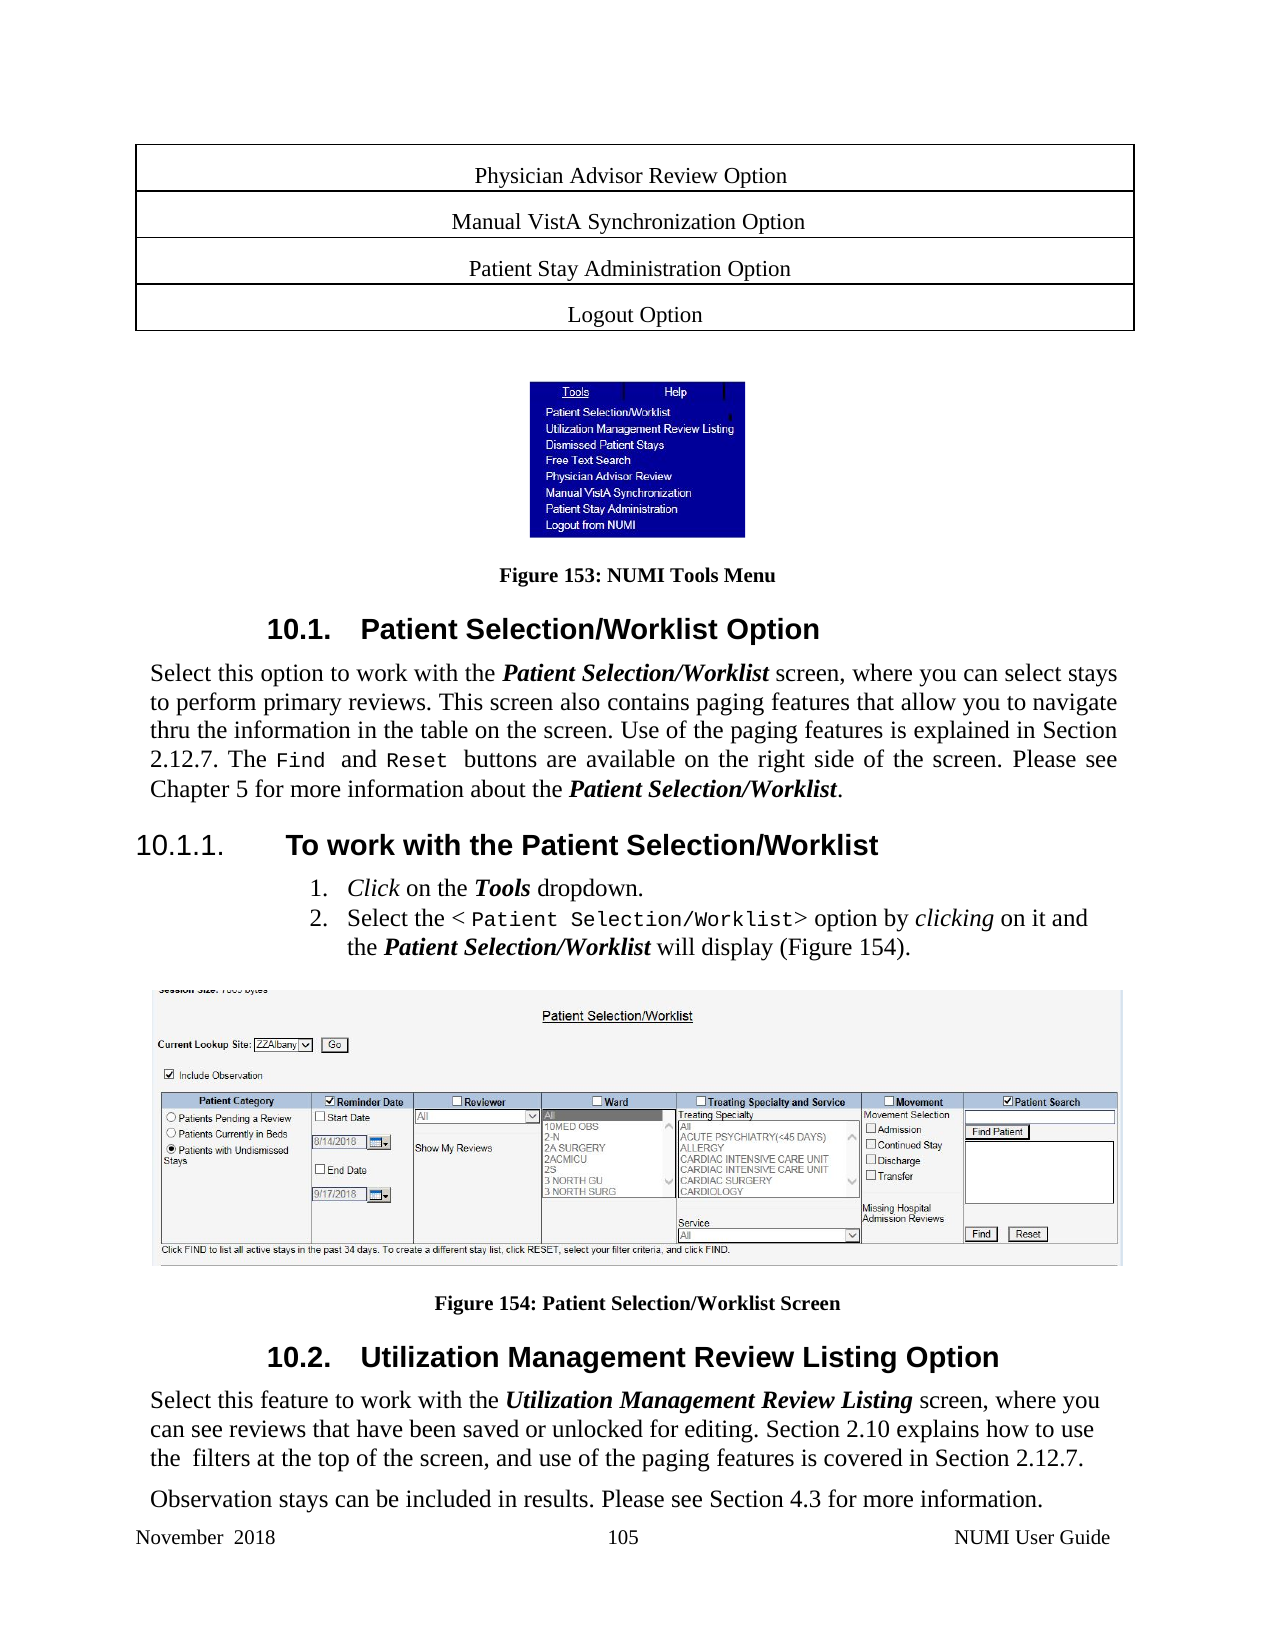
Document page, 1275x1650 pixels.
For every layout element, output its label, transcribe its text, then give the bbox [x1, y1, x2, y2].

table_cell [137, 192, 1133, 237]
text Figure 154: Patient Selection/Worklist Screen [135, 1291, 1139, 1314]
subtitle To work with the Patient Selection/Worklist [135, 828, 1139, 861]
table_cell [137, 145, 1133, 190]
picture [529, 380, 746, 538]
list Select the < Patient Selection/Worklist> option by clicking on it and the Patient Selection/Worklist will display (Figure 154). [309, 903, 1091, 961]
list Click on the Tools dropdown. [309, 874, 1139, 902]
picture [152, 990, 1123, 1266]
text Select this option to work with the Patient Selection/Worklist screen, where you can select stays to perform primary reviews. This screen also contains paging features that allow you to navigate thru the information in the table on the screen. Use of the paging features is explained in Section 2.12.7. The Find and Reset buttons are available on the right side of the screen. Please see Chapter 5 for more information about the Patient Selection/Worklist. [150, 658, 1118, 803]
subtitle Utilization Management Review Listing Option [267, 1339, 1139, 1373]
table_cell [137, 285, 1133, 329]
subtitle Patient Selection/Worklist Option [267, 612, 1139, 646]
text Select this feature to work with the Utilization Management Review Listing screen, where you can see reviews that have been saved or unlocked for editing. Section 2.10 explains how to use the filters at the top of the screen, and use of the paging features is covered in Section 2.12.7. [150, 1386, 1121, 1472]
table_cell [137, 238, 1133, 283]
text Observation stays can be included in results. Please see Section 4.3 for more information. [150, 1484, 1139, 1513]
text Figure 153: NUMI Tools Menu [135, 563, 1139, 587]
